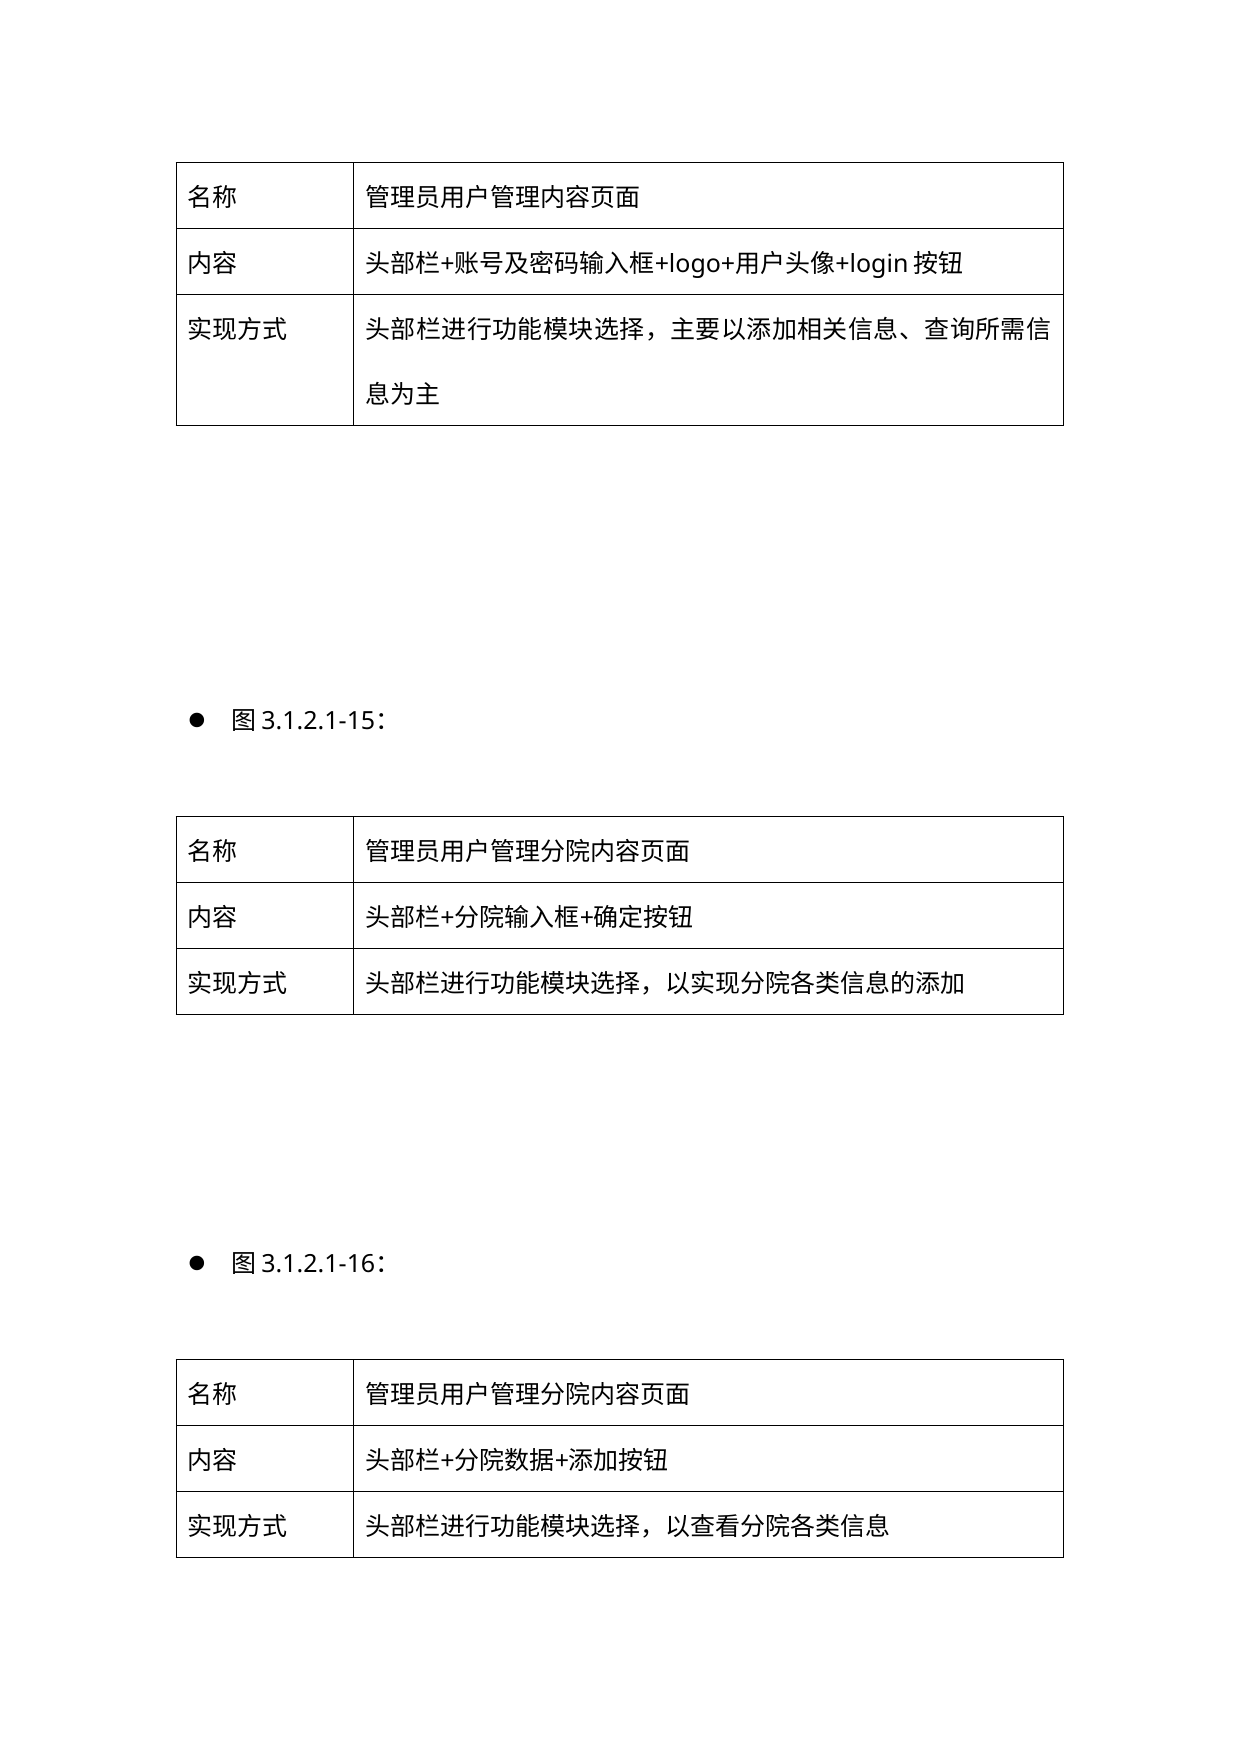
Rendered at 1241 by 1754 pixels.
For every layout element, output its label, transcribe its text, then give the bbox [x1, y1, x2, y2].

table_cell 实现方式 [177, 295, 353, 425]
table_cell 实现方式 [177, 1492, 353, 1557]
list 图3.1.2.1-16： [187, 1229, 1053, 1294]
table_header 名称 [177, 163, 353, 228]
table_header 管理员用户管理分院内容页面 [354, 1360, 1063, 1425]
table_header 管理员用户管理内容页面 [354, 163, 1063, 228]
table_cell 内容 [177, 229, 353, 294]
table_cell 头部栏+分院数据+添加按钮 [354, 1426, 1063, 1491]
table_cell 头部栏进行功能模块选择，以实现分院各类信息的添加 [354, 949, 1063, 1014]
list 图3.1.2.1-15： [187, 686, 1053, 751]
table_cell 头部栏进行功能模块选择，主要以添加相关信息、查询所需信息为主 [354, 295, 1063, 425]
table_header 管理员用户管理分院内容页面 [354, 817, 1063, 882]
table_cell 内容 [177, 1426, 353, 1491]
table_cell 头部栏+账号及密码输入框+logo+用户头像+login按钮 [354, 229, 1063, 294]
table_cell 头部栏进行功能模块选择，以查看分院各类信息 [354, 1492, 1063, 1557]
table_header 名称 [177, 817, 353, 882]
table_cell 内容 [177, 883, 353, 948]
table_cell 头部栏+分院输入框+确定按钮 [354, 883, 1063, 948]
table_header 名称 [177, 1360, 353, 1425]
table_cell 实现方式 [177, 949, 353, 1014]
